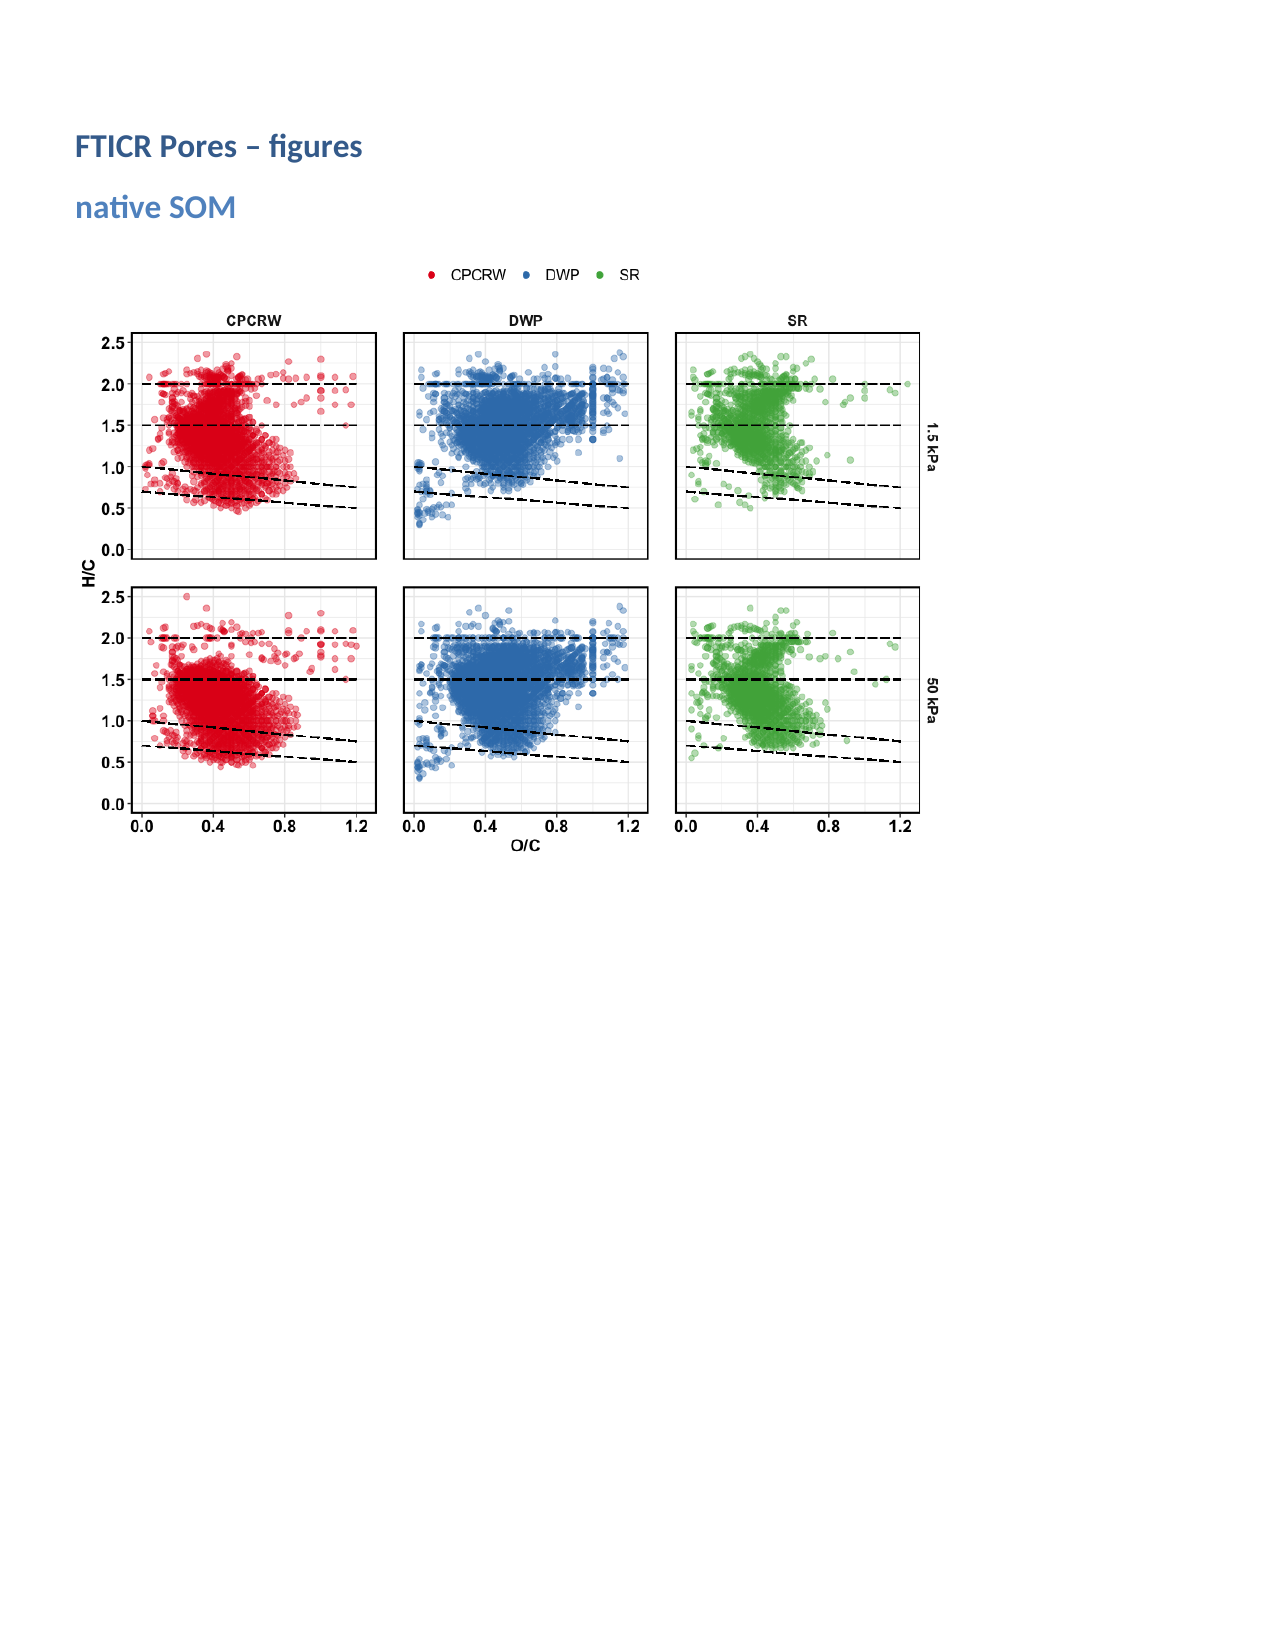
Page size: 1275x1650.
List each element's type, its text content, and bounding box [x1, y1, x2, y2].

subtitle FTICR Pores – figures [75, 125, 1200, 166]
subtitle native SOM [75, 187, 1200, 227]
picture [75, 248, 951, 861]
